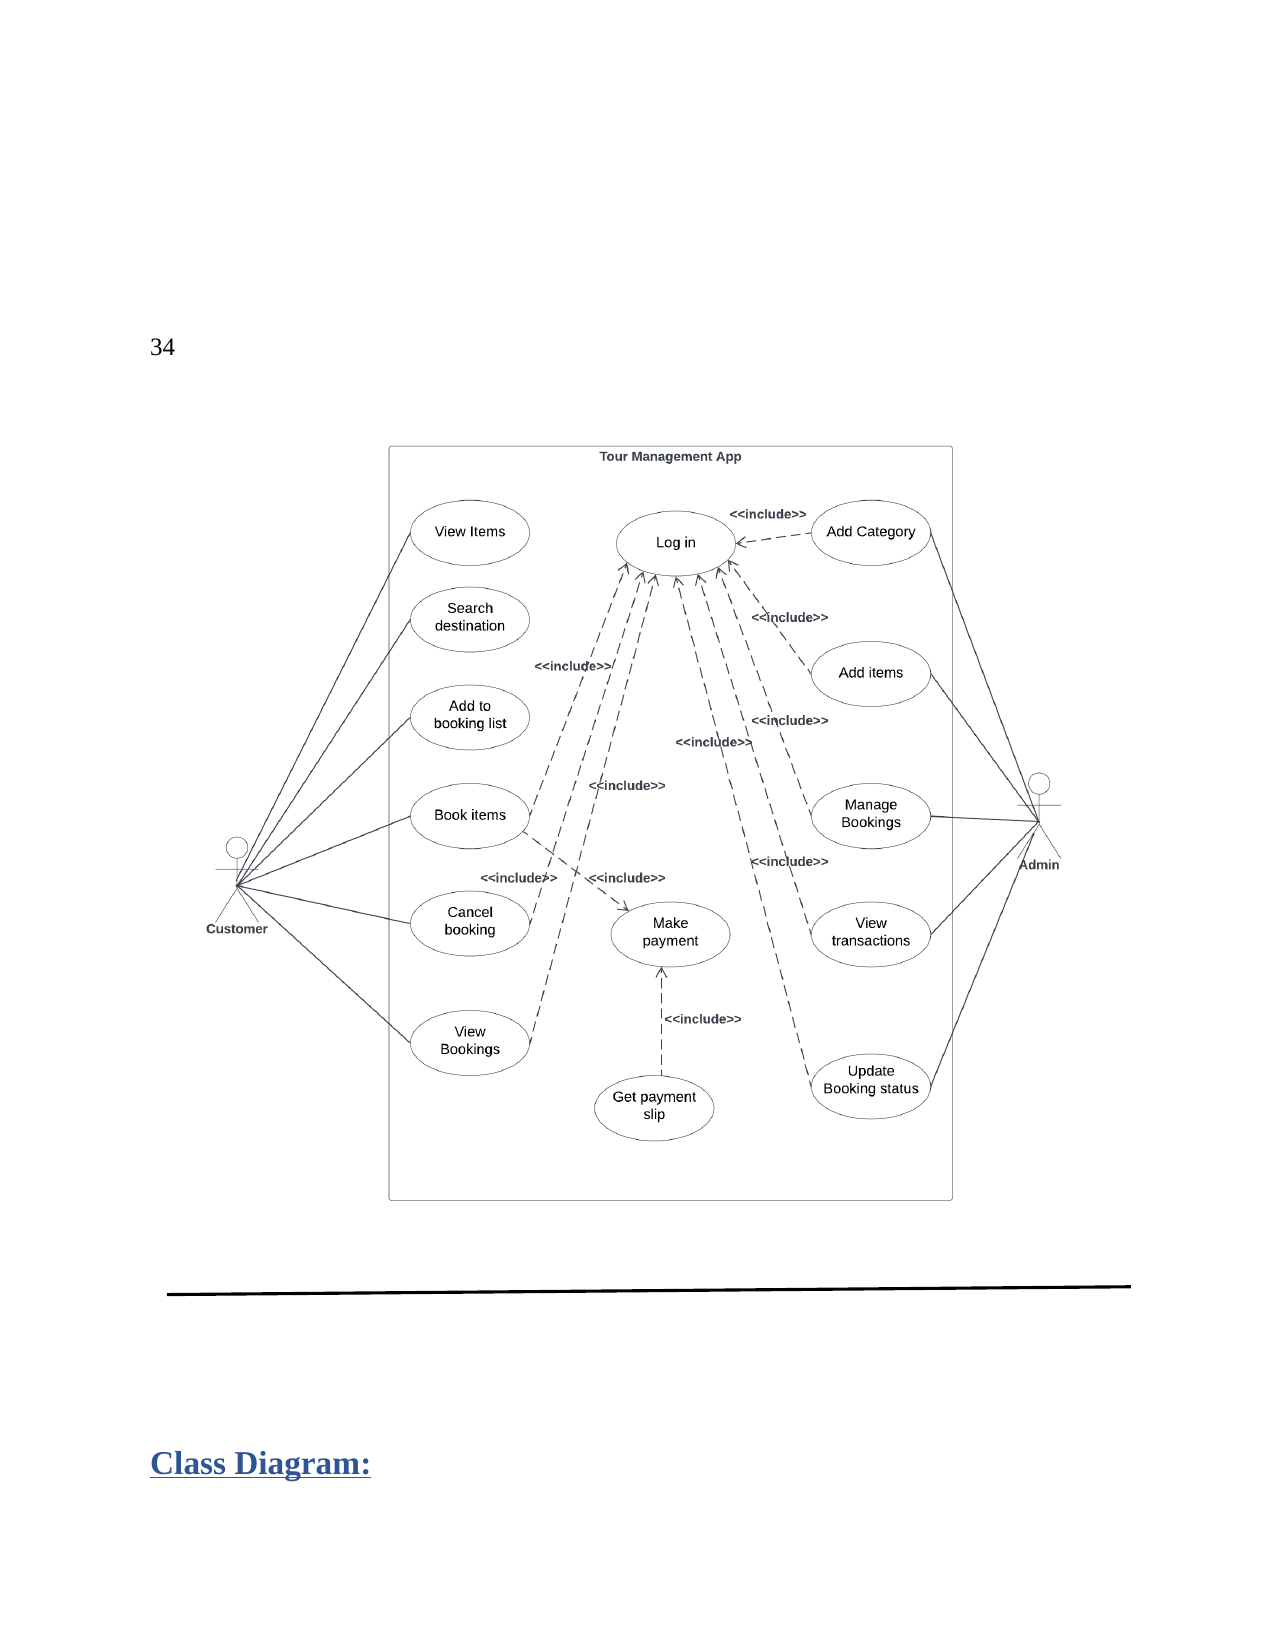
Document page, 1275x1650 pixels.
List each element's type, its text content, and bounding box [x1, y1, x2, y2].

picture [150, 425, 1124, 1222]
text Class Diagram: [150, 1443, 1125, 1482]
